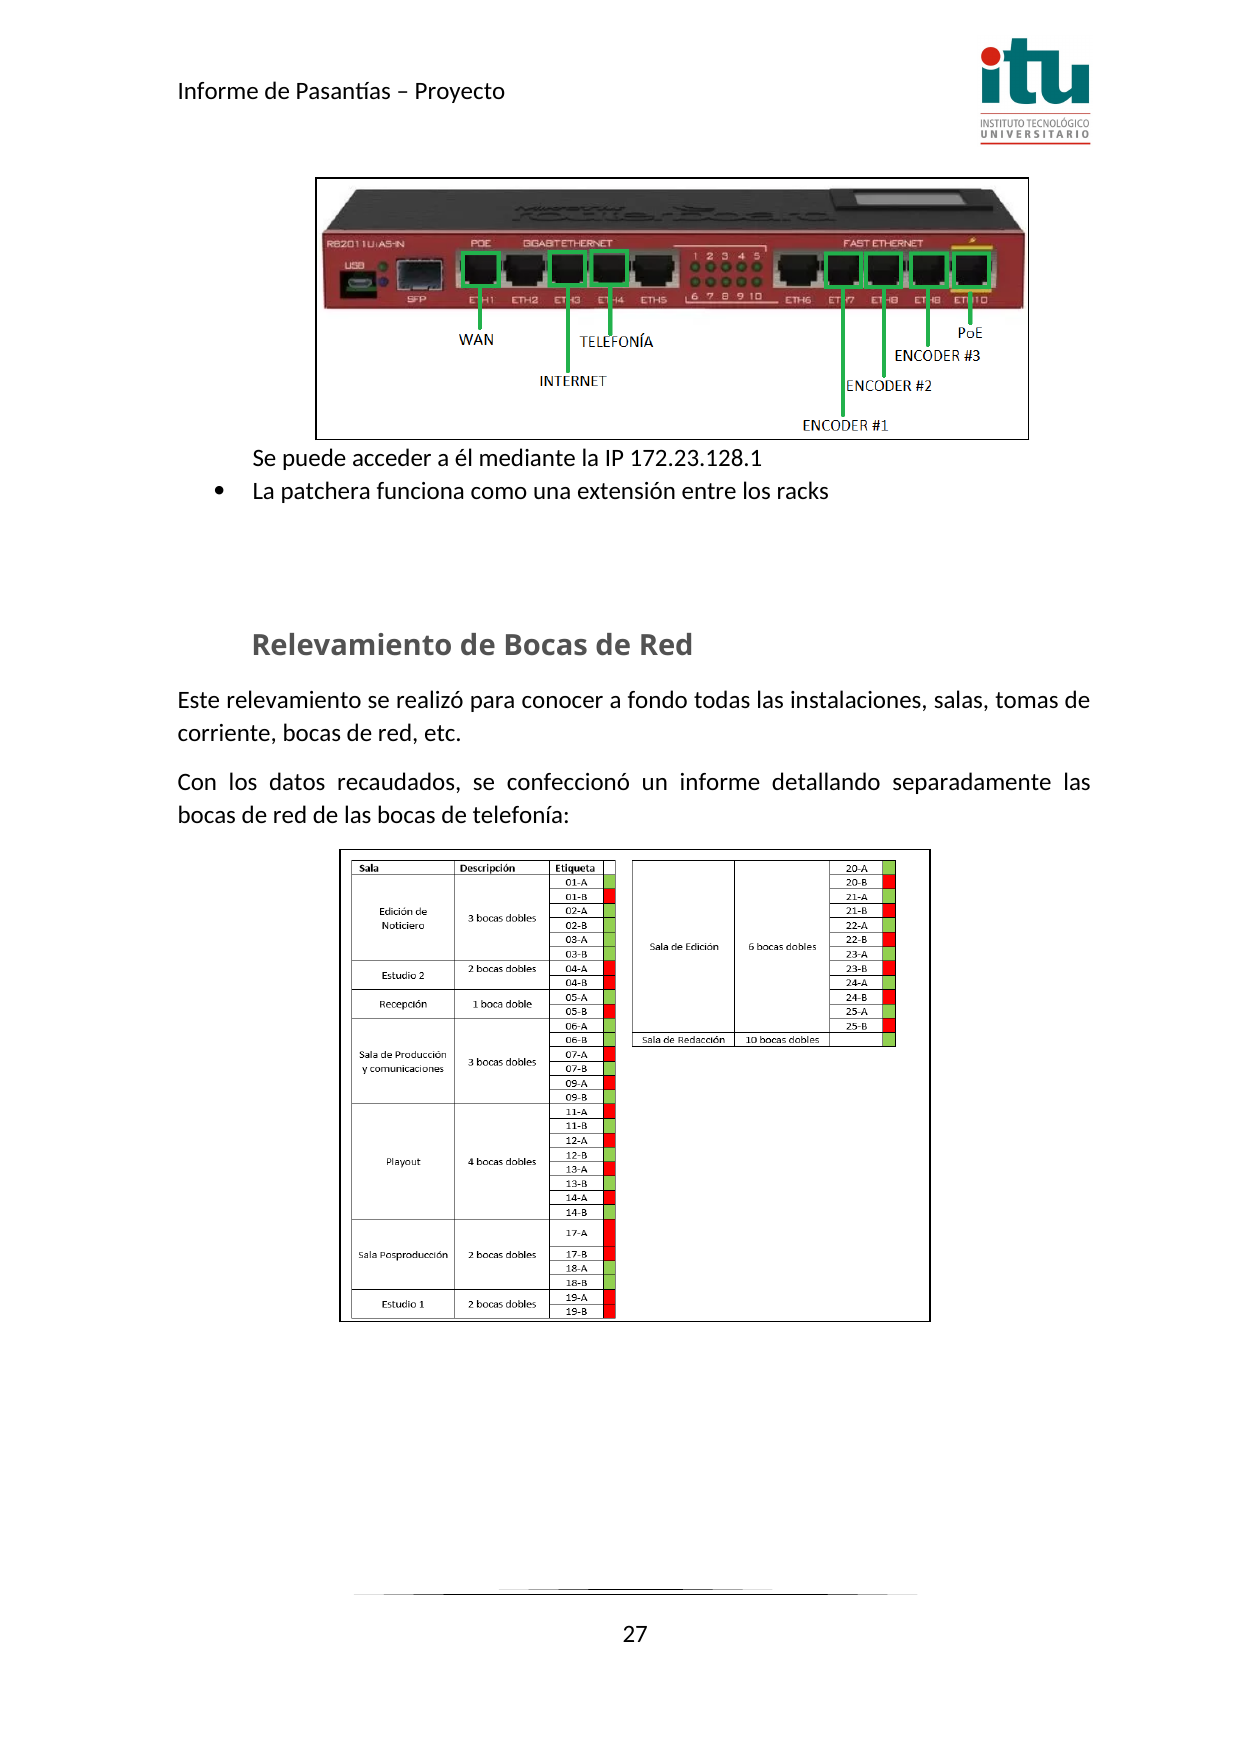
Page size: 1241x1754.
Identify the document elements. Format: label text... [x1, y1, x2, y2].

picture [341, 850, 929, 1321]
list Se puede acceder a él mediante la IP 172.23.128.1 [252, 443, 1092, 473]
picture [317, 179, 1028, 439]
subtitle Relevamiento de Bocas de Red [251, 624, 1092, 664]
text Este relevamiento se realizó para conocer a fondo todas las instalaciones, salas, tomas de corriente, bocas de red, etc. [177, 684, 1092, 747]
text Con los datos recaudados, se confeccionó un informe detallando separadamente las bocas de red de las bocas de telefonía: [177, 766, 1092, 830]
list La patchera funciona como una extensión entre los racks [215, 476, 1092, 506]
picture [977, 35, 1093, 147]
